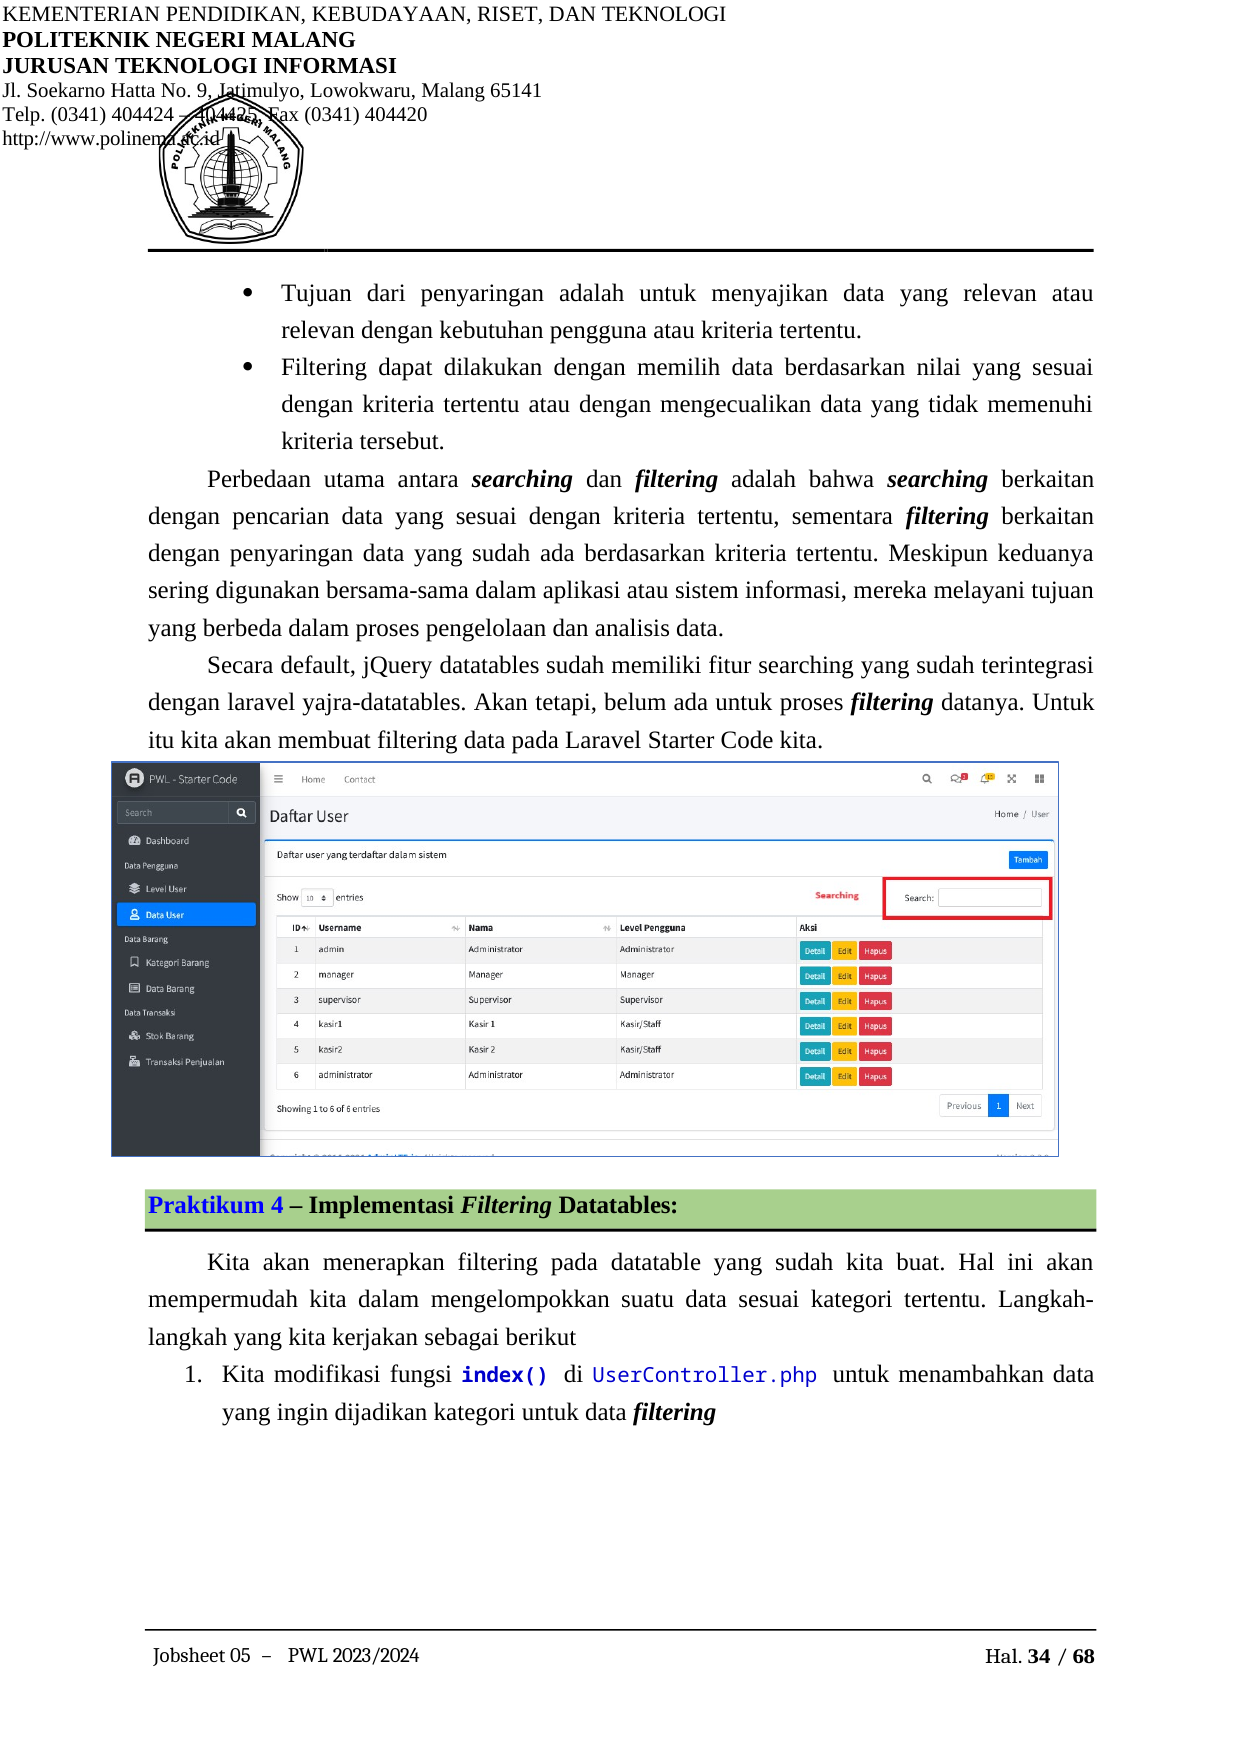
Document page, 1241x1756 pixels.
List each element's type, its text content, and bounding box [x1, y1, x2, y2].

picture [112, 763, 1058, 1156]
list Filtering dapat dilakukan dengan memilih data berdasarkan nilai yang sesuai dengan kriteria tertentu atau dengan mengecualikan data yang tidak memenuhi kriteria tersebut. [243, 352, 1094, 455]
text Perbedaan utama antara searching dan filtering adalah bahwa searching berkaitan dengan pencarian data yang sesuai dengan kriteria tertentu, sementara filtering berkaitan dengan penyaringan data yang sudah ada berdasarkan kriteria tertentu. Meskipun keduanya sering digunakan bersama-sama dalam aplikasi atau sistem informasi, mereka melayani tujuan yang berbeda dalam proses pengelolaan dan analisis data. [148, 464, 1094, 642]
list Tujuan dari penyaringan adalah untuk menyajikan data yang relevan atau relevan dengan kebutuhan pengguna atau kriteria tertentu. [243, 278, 1093, 344]
picture [158, 92, 304, 244]
text Kita akan menerapkan filtering pada datatable yang sudah kita buat. Hal ini akan mempermudah kita dalam mengelompokkan suatu data sesuai kategori tertentu. Langkah- langkah yang kita kerjakan sebagai berikut [148, 1194, 1094, 1350]
text Secara default, jQuery datatables sudah memiliki fitur searching yang sudah terintegrasi dengan laravel yajra-datatables. Akan tetapi, belum ada untuk proses filtering datanya. Untuk itu kita akan membuat filtering data pada Laravel Starter Code kita. [148, 650, 1094, 753]
list Kita modifikasi fungsi index() di UserController.php untuk menambahkan data yang ingin dijadikan kategori untuk data filtering [184, 1359, 1094, 1426]
